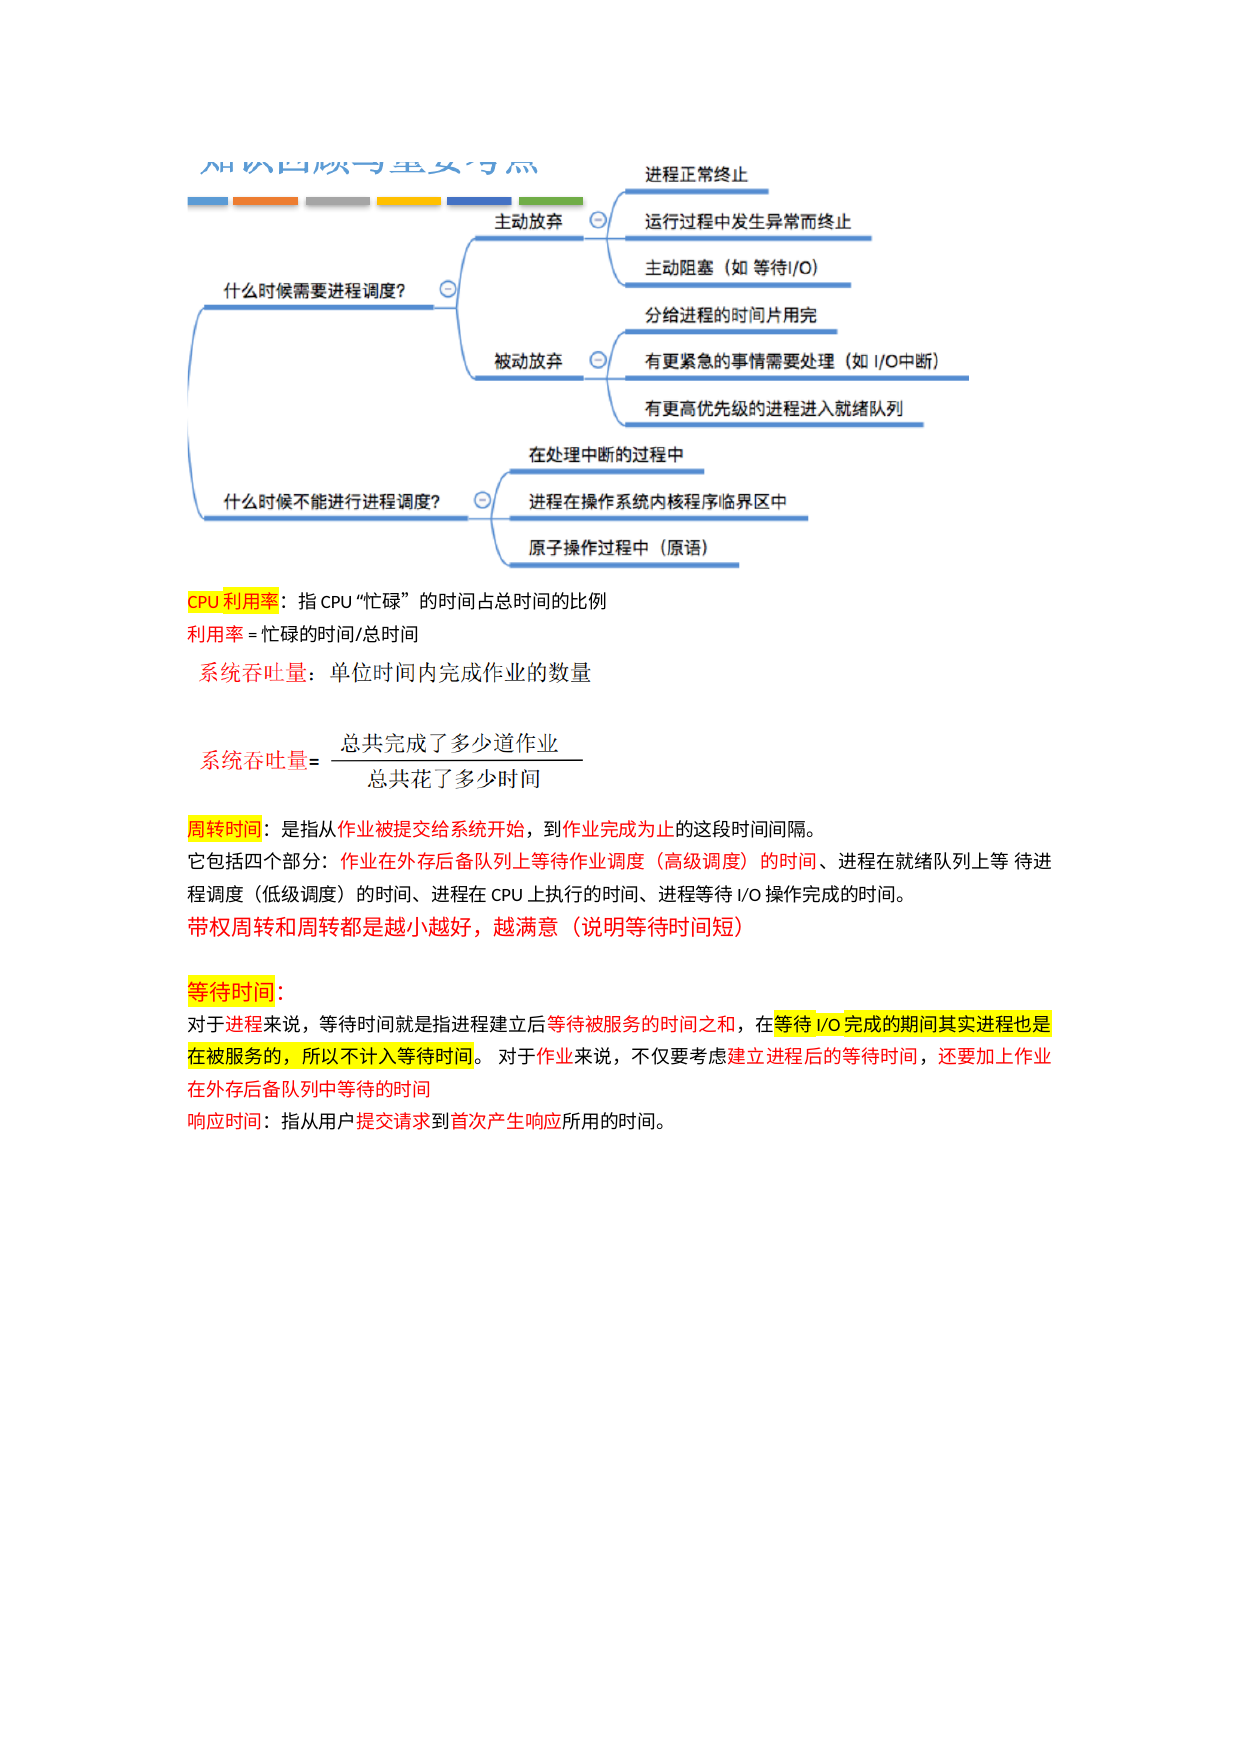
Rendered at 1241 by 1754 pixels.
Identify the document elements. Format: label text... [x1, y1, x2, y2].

picture [187, 649, 618, 800]
text 带权周转和周转都是越小越好，越满意（说明等待时间短） [187, 909, 1053, 942]
text 利用率 = 忙碌的时间/总时间 [187, 617, 1053, 649]
text 对于进程来说，等待时间就是指进程建立后等待被服务的时间之和，在等待I/O完成的期间其实进程也是在被服务的，所以不计入等待时间。 对于作业来说，不仅要考虑建立进程后的等待时间，还要加上作业在外存后备队列中等待的时间 [187, 1007, 1053, 1104]
text CPU利用率：指CPU “忙碌”的时间占总时间的比例 [187, 584, 1053, 617]
text 周转时间：是指从作业被提交给系统开始，到作业完成为止的这段时间间隔。 [187, 812, 1053, 844]
text 等待时间： [187, 974, 1053, 1007]
picture [187, 162, 1053, 575]
text 响应时间：指从用户提交请求到首次产生响应所用的时间。 [187, 1104, 1053, 1137]
text 它包括四个部分：作业在外存后备队列上等待作业调度（高级调度）的时间、进程在就绪队列上等 待进程调度（低级调度）的时间、进程在CPU上执行的时间、进程等待I/O操作完成的时间。 [187, 844, 1053, 909]
